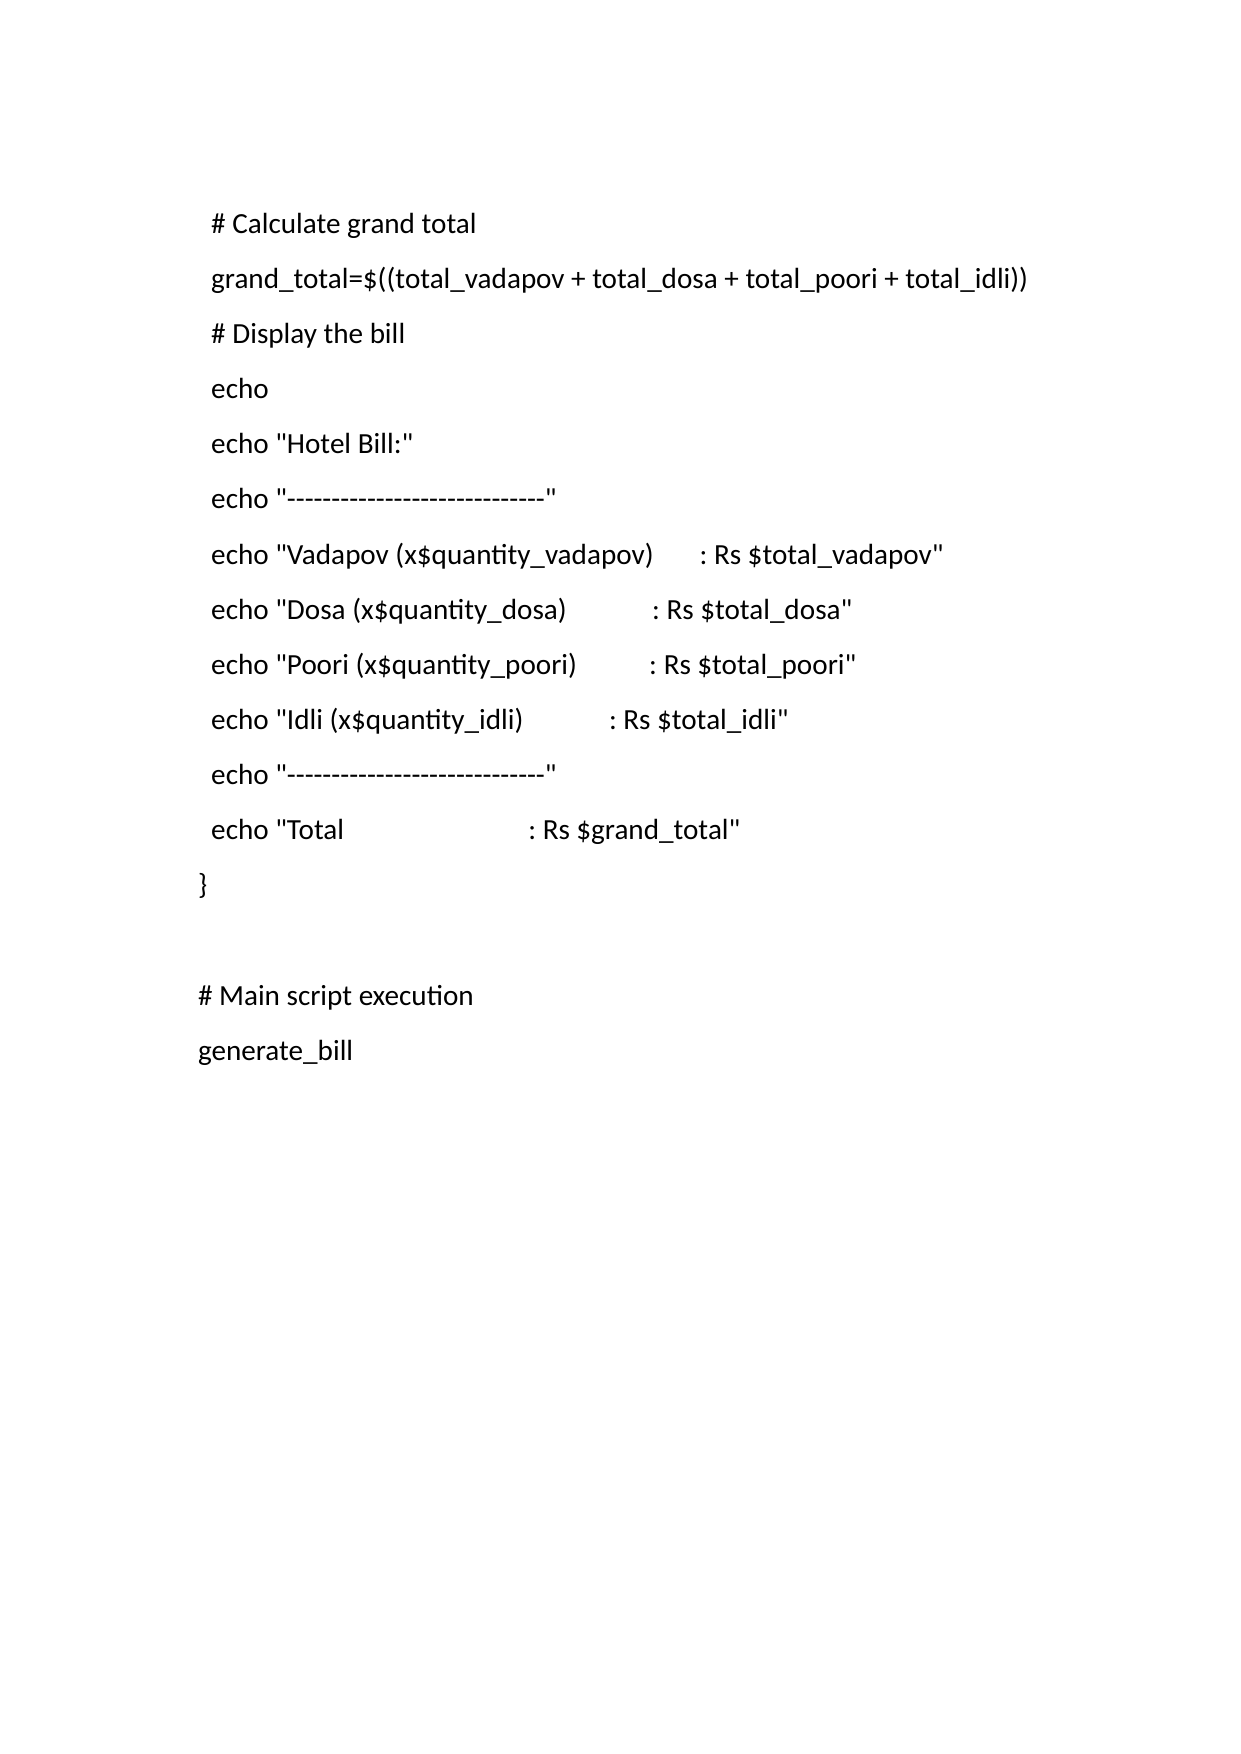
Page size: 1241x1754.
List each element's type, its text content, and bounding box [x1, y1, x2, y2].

text echo [198, 370, 1090, 406]
text echo "Hotel Bill:" [198, 426, 1090, 461]
text echo "Vadapov (x$quantity_vadapov) : Rs $total_vadapov" [198, 536, 1090, 571]
text echo "Poori (x$quantity_poori) : Rs $total_poori" [198, 646, 1090, 682]
text echo "Dosa (x$quantity_dosa) : Rs $total_dosa" [198, 591, 1090, 626]
text # Calculate grand total [198, 205, 1090, 241]
text echo "Total : Rs $grand_total" [198, 811, 1090, 847]
text # Display the bill [198, 315, 1090, 351]
text echo "Idli (x$quantity_idli) : Rs $total_idli" [198, 701, 1090, 737]
text # Main script execution [198, 977, 1090, 1012]
text echo "-----------------------------" [198, 481, 1090, 516]
text } [198, 866, 1090, 902]
text grand_total=$((total_vadapov + total_dosa + total_poori + total_idli)) [198, 260, 1090, 296]
text echo "-----------------------------" [198, 756, 1090, 792]
text generate_bill [198, 1032, 1090, 1067]
